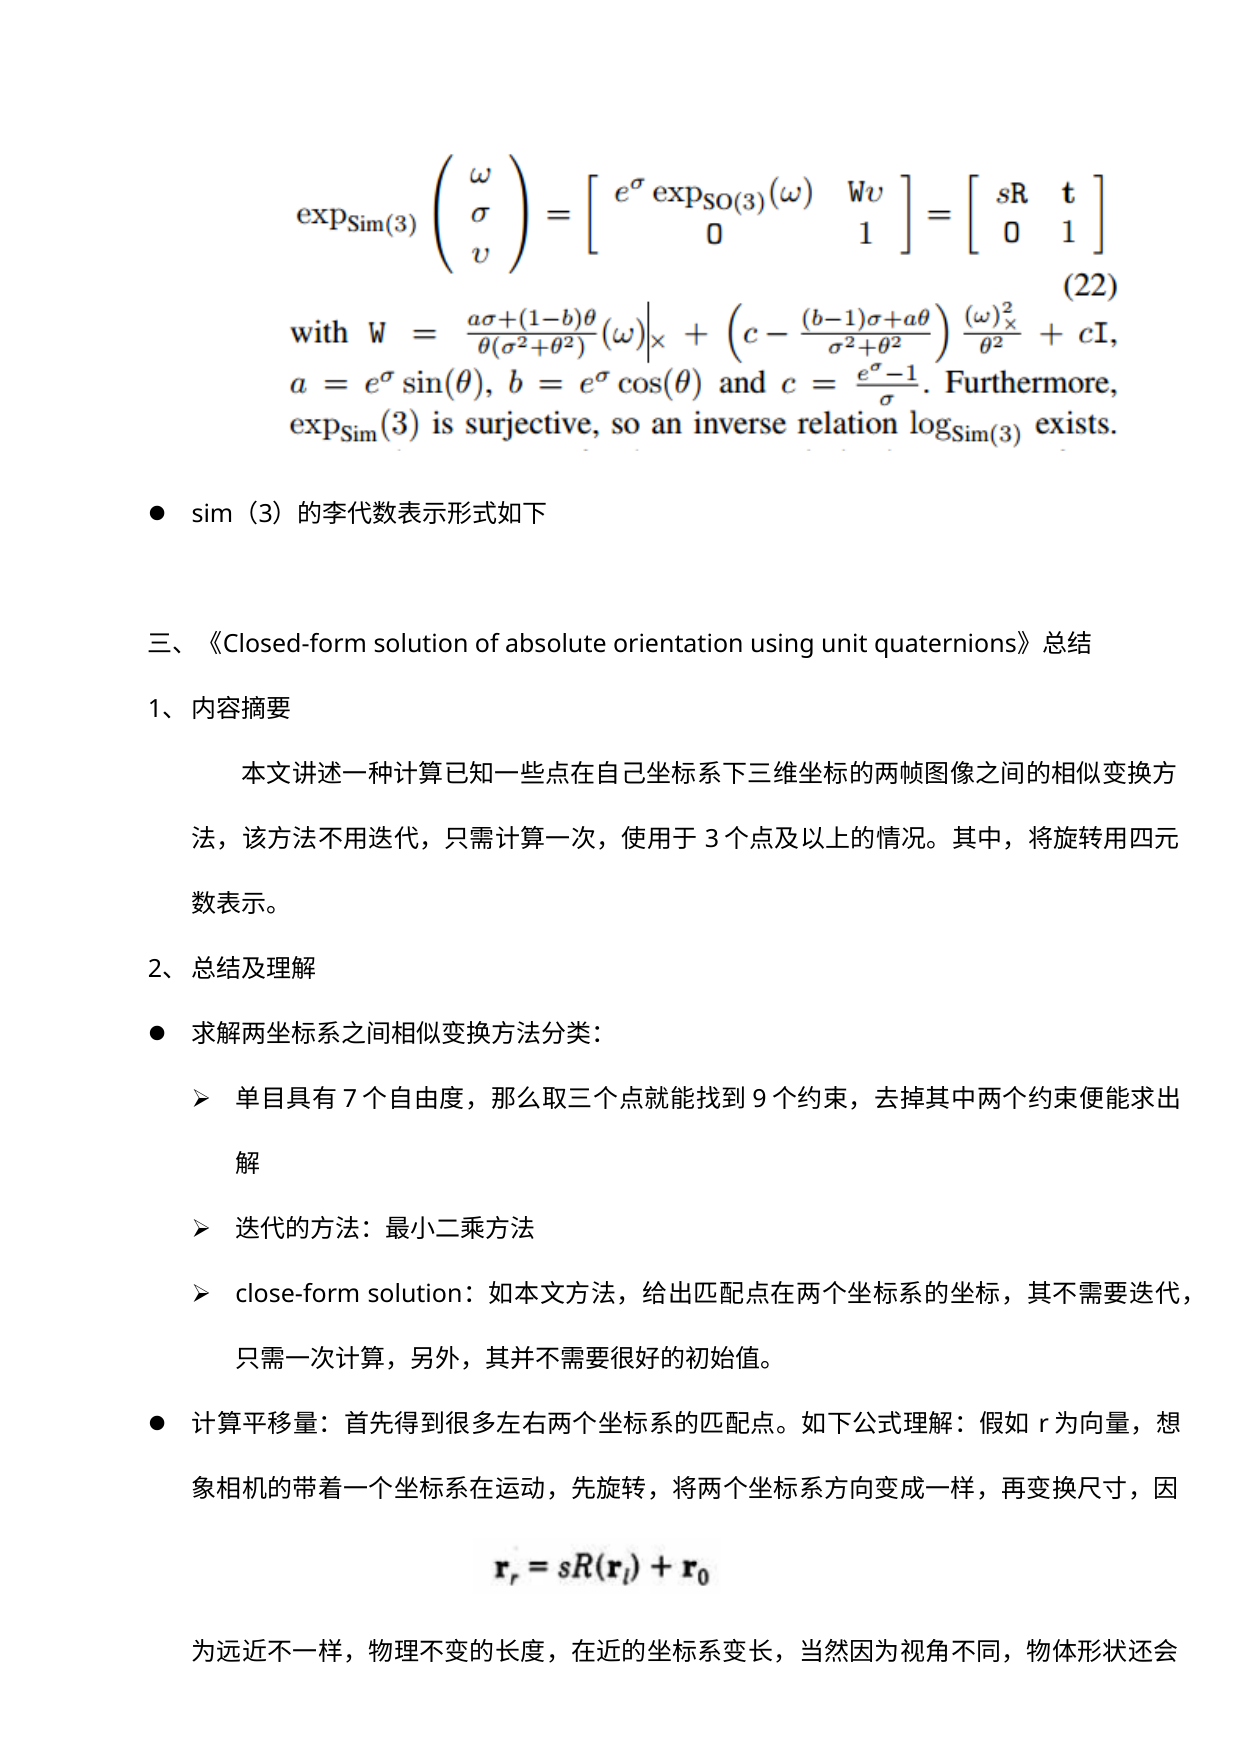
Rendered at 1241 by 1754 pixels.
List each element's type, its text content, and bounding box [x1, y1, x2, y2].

picture [277, 142, 1139, 451]
list 求解两坐标系之间相似变换方法分类： [148, 999, 1181, 1064]
list 迭代的方法：最小二乘方法 [191, 1194, 1181, 1259]
list 内容摘要 [148, 674, 1181, 739]
list 总结及理解 [148, 934, 1181, 999]
list 单目具有7个自由度，那么取三个点就能找到9个约束，去掉其中两个约束便能求出解 [191, 1064, 1181, 1194]
list 《Closed-form solution of absolute orientation using unit quaternions》总结 [148, 609, 1181, 674]
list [148, 1389, 1181, 1682]
list 本文讲述一种计算已知一些点在自己坐标系下三维坐标的两帧图像之间的相似变换方法，该方法不用迭代，只需计算一次，使用于3个点及以上的情况。其中，将旋转用四元数表示。 [191, 739, 1181, 934]
picture [472, 1538, 722, 1594]
list close-form solution：如本文方法，给出匹配点在两个坐标系的坐标，其不需要迭代，只需一次计算，另外，其并不需要很好的初始值。 [191, 1259, 1181, 1389]
